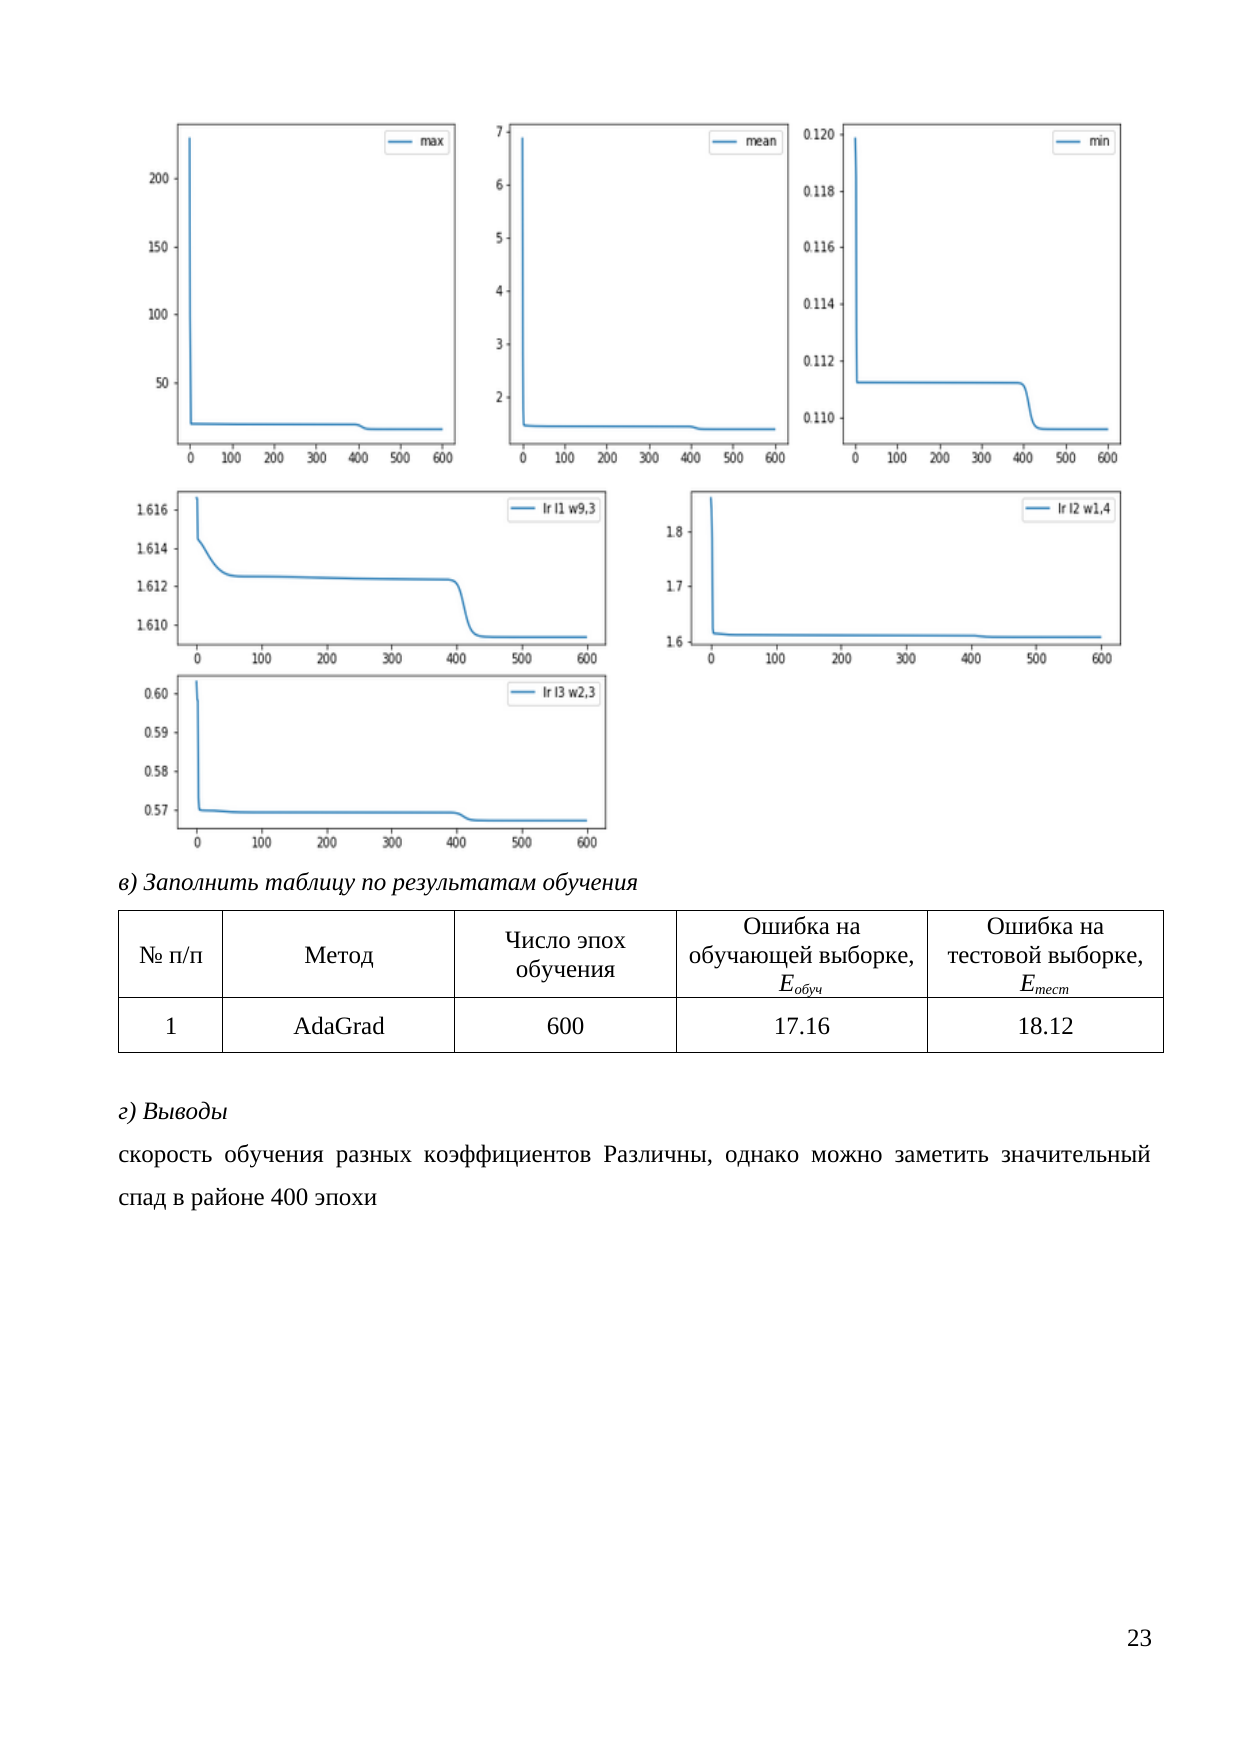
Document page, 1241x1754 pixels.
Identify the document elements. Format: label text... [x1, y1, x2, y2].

text в) Заполнить таблицу по результатам обучения [118, 867, 1152, 896]
picture [118, 118, 1170, 853]
table_header Ошибка на обучающей выборке, Eобуч [677, 911, 927, 997]
text скорость обучения разных коэффициентов Различны, однако можно заметить значительный спад в районе 400 эпохи [118, 1139, 1152, 1211]
table_cell 18.12 [928, 998, 1163, 1052]
table_cell 600 [455, 998, 676, 1052]
table_cell 17.16 [677, 998, 927, 1052]
table_cell AdaGrad [223, 998, 454, 1052]
table_header Ошибка на тестовой выборке, Eтест [928, 911, 1163, 997]
table_header № п/п [119, 911, 222, 997]
table_header Метод [223, 911, 454, 997]
text г) Выводы [118, 1096, 1152, 1125]
table_cell 1 [119, 998, 222, 1052]
table_header Число эпох обучения [455, 911, 676, 997]
